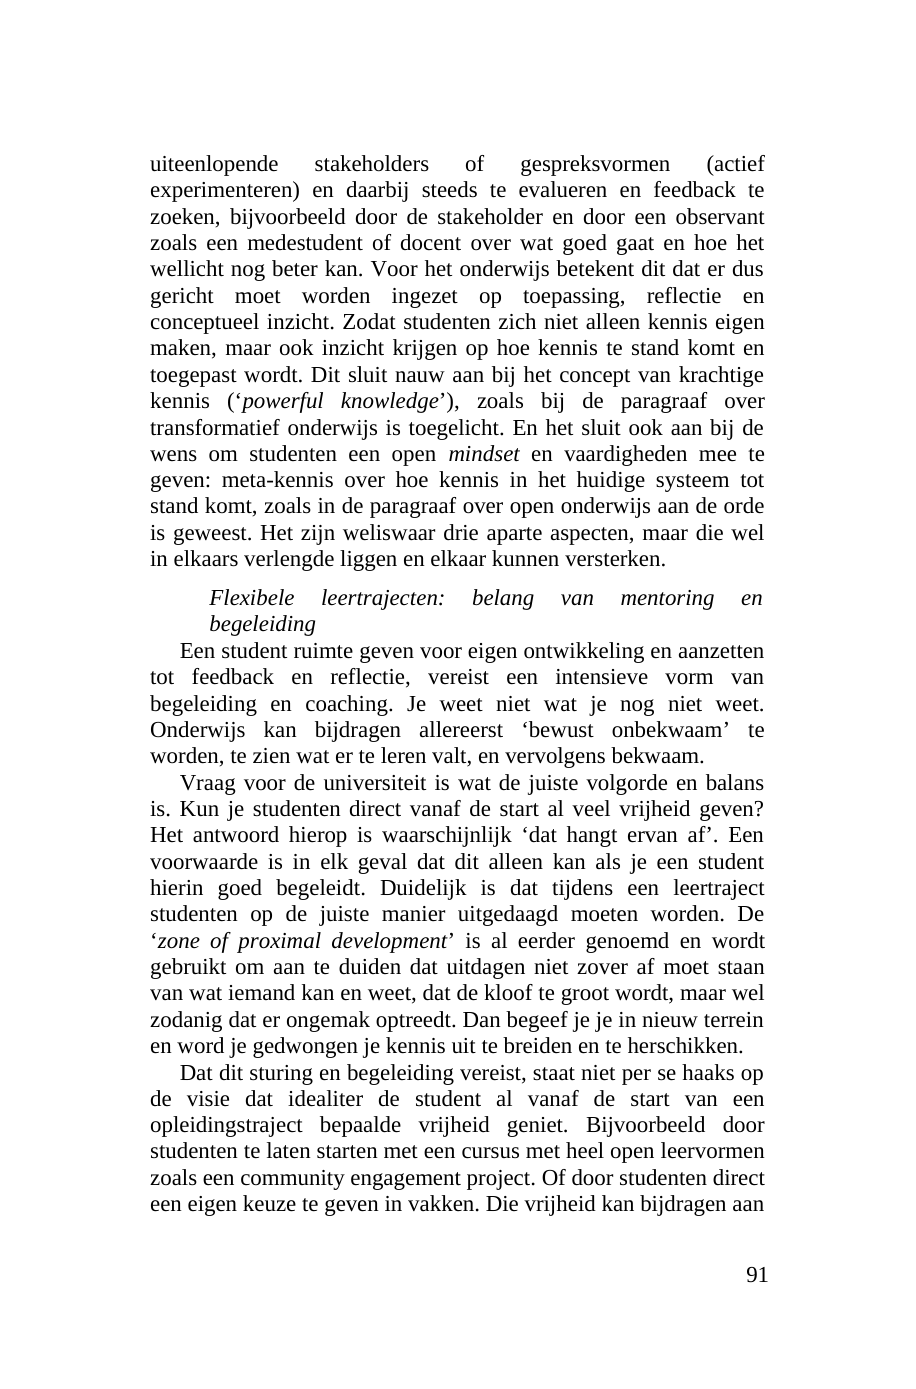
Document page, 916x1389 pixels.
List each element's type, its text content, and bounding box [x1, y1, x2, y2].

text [150, 1058, 766, 1217]
text Een student ruimte geven voor eigen ontwikkeling en aanzetten tot feedback en reflectie, vereist een intensieve vorm van begeleiding en coaching. Je weet niet wat je nog niet weet. Onderwijs kan bijdragen allereerst ‘bewust onbekwaam’ te worden, te zien wat er te leren valt, en vervolgens bekwaam. [150, 637, 766, 769]
text Vraag voor de universiteit is wat de juiste volgorde en balans is. Kun je studenten direct vanaf de start al veel vrijheid geven? Het antwoord hierop is waarschijnlijk ‘dat hangt ervan af’. Een voorwaarde is in elk geval dat dit alleen kan als je een student hierin goed begeleidt. Duidelijk is dat tijdens een leertraject studenten op de juiste manier uitgedaagd moeten worden. De ‘zone of proximal development’ is al eerder genoemd en wordt gebruikt om aan te duiden dat uitdagen niet zover af moet staan van wat iemand kan en weet, dat de kloof te groot wordt, maar wel zodanig dat er ongemak optreedt. Dan begeef je je in nieuw terrein en word je gedwongen je kennis uit te breiden en te herschikken. [150, 769, 766, 1058]
subtitle Flexibele leertrajecten: belang van mentoring en begeleiding [209, 584, 766, 637]
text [150, 150, 766, 572]
